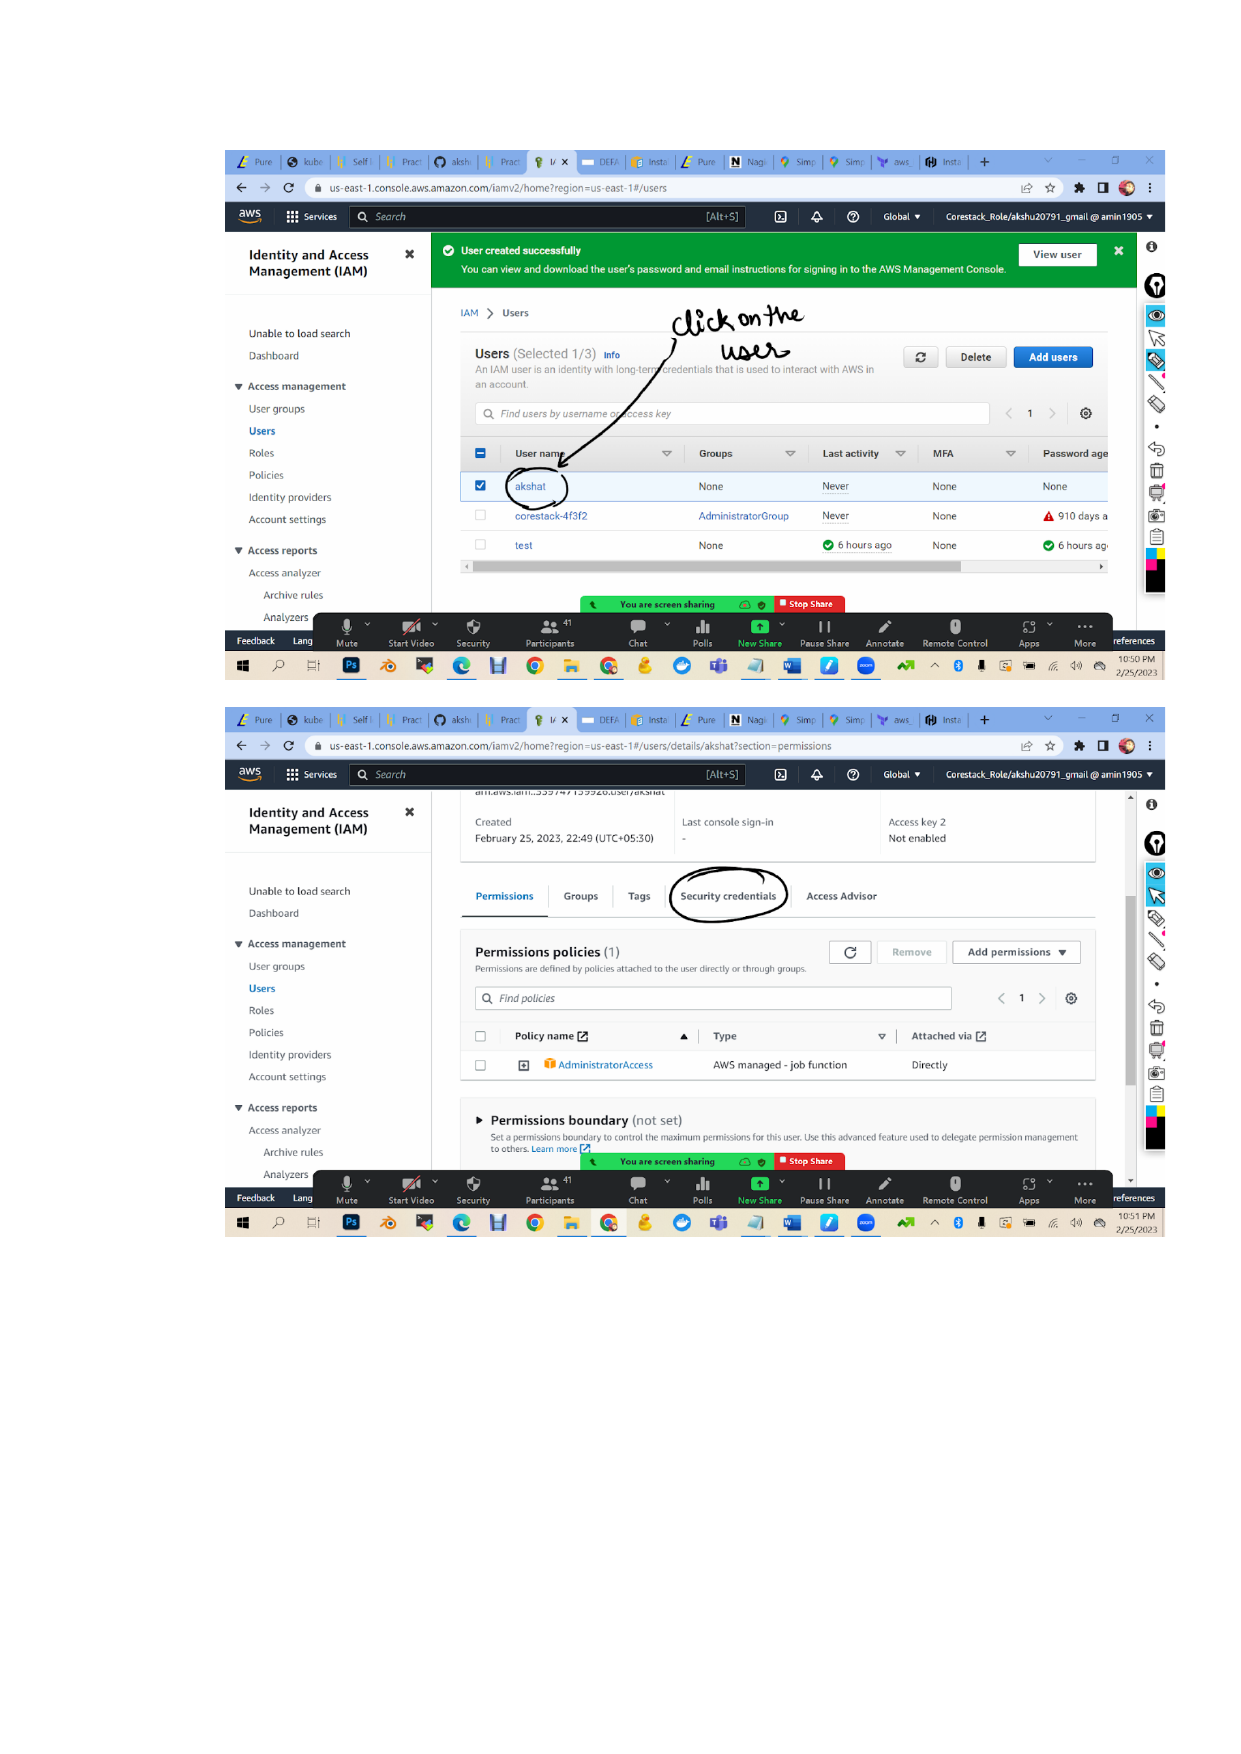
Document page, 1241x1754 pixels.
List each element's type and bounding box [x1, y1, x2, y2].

picture [225, 150, 1166, 680]
picture [225, 707, 1166, 1237]
